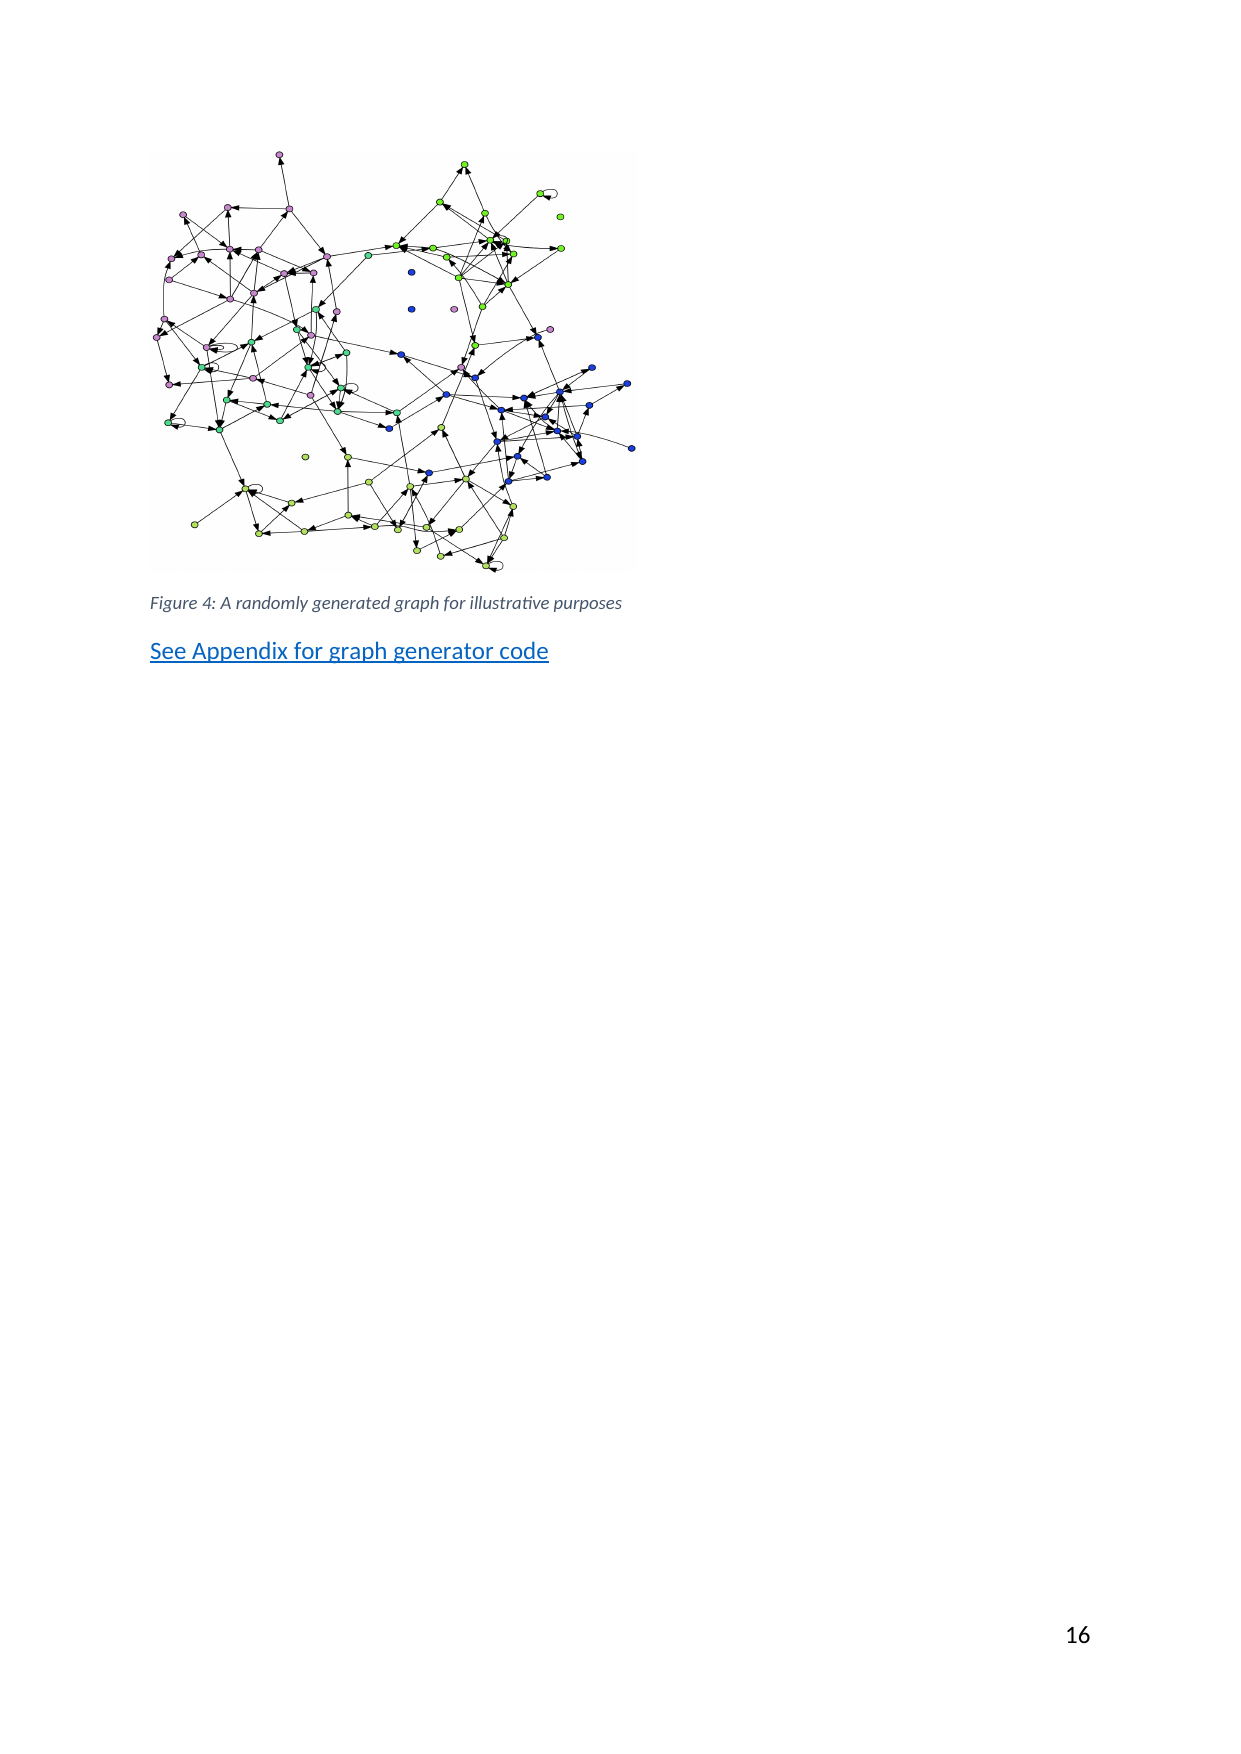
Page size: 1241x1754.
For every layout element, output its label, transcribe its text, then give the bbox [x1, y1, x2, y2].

text Figure 4: A randomly generated graph for illustrative purposes [150, 591, 1090, 614]
picture [150, 150, 638, 573]
text See Appendix for graph generator code [150, 635, 1090, 666]
